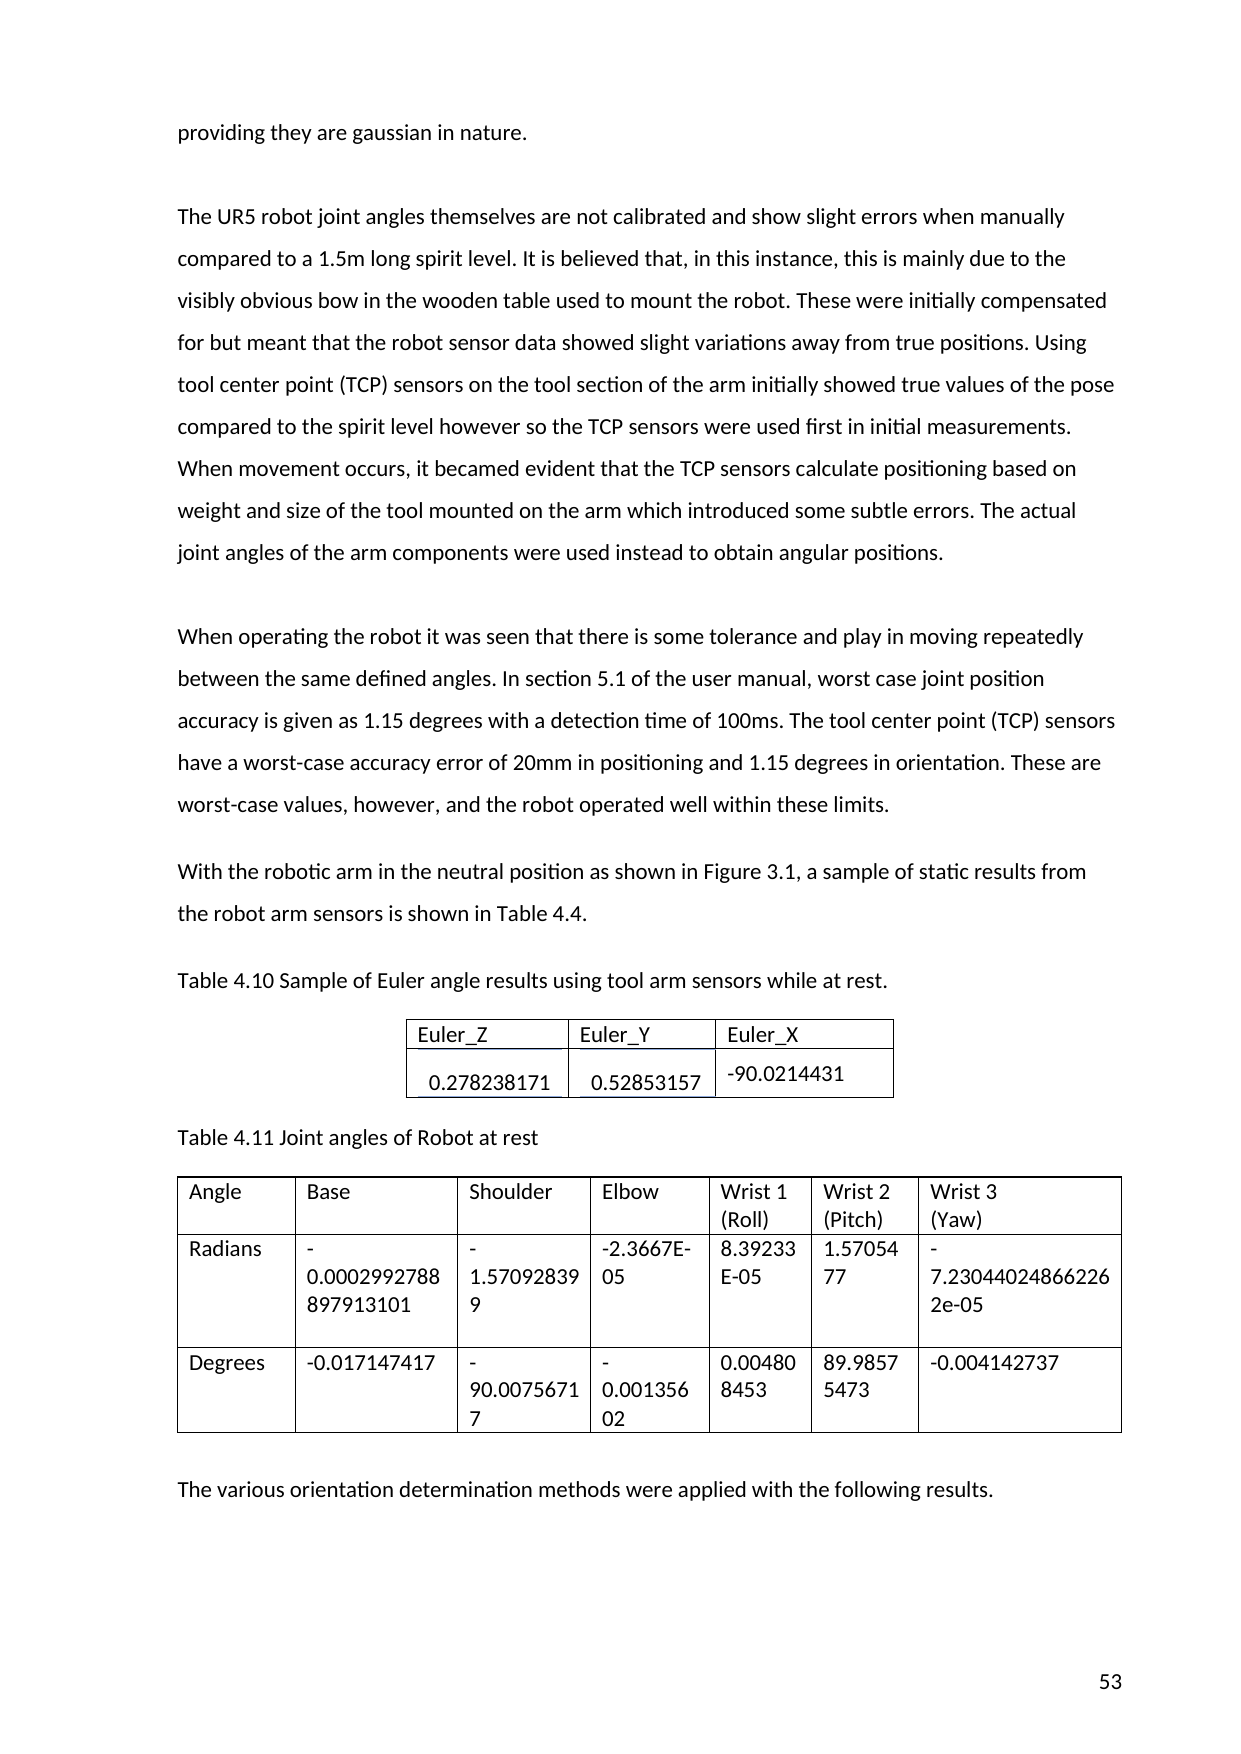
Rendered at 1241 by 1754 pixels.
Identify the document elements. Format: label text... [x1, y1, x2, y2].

table_header Euler_X [716, 1020, 893, 1048]
table_cell 8.39233E-05 [710, 1235, 811, 1347]
table_cell -0.0002992788897913101 [296, 1235, 457, 1347]
table_header Angle [178, 1178, 295, 1233]
table_header Wrist 2 (Pitch) [812, 1178, 918, 1233]
table_cell -0.017147417 [296, 1348, 457, 1432]
table_cell -7.230440248662262e-05 [919, 1235, 1121, 1347]
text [177, 118, 1122, 818]
table_cell [569, 1049, 715, 1097]
table_cell 0.004808453 [710, 1348, 811, 1432]
table_header Euler_Z [407, 1020, 568, 1048]
table_header Shoulder [458, 1178, 590, 1233]
table_header Wrist 3 (Yaw) [919, 1178, 1121, 1233]
table_cell -2.3667E-05 [591, 1235, 709, 1347]
table_header Euler_Y [569, 1020, 715, 1048]
text The various orientation determination methods were applied with the following results. [177, 1433, 1122, 1503]
table_cell 89.98575473 [812, 1348, 918, 1432]
table_cell [407, 1049, 568, 1097]
table_header Wrist 1 (Roll) [710, 1178, 811, 1233]
table_cell 1.5705477 [812, 1235, 918, 1347]
table_cell -1.570928399 [458, 1235, 590, 1347]
text With the robotic arm in the neutral position as shown in Figure 3.1, a sample of static results from the robot arm sensors is shown in Table 4.4. [177, 857, 1122, 927]
table_cell -0.00135602 [591, 1348, 709, 1432]
table_cell Degrees [178, 1348, 295, 1432]
table_cell -90.0214431 [716, 1049, 893, 1097]
table_header Elbow [591, 1178, 709, 1233]
table_header Base [296, 1178, 457, 1233]
table_cell -90.00756717 [458, 1348, 590, 1432]
table_cell Radians [178, 1235, 295, 1347]
table_cell -0.004142737 [919, 1348, 1121, 1432]
